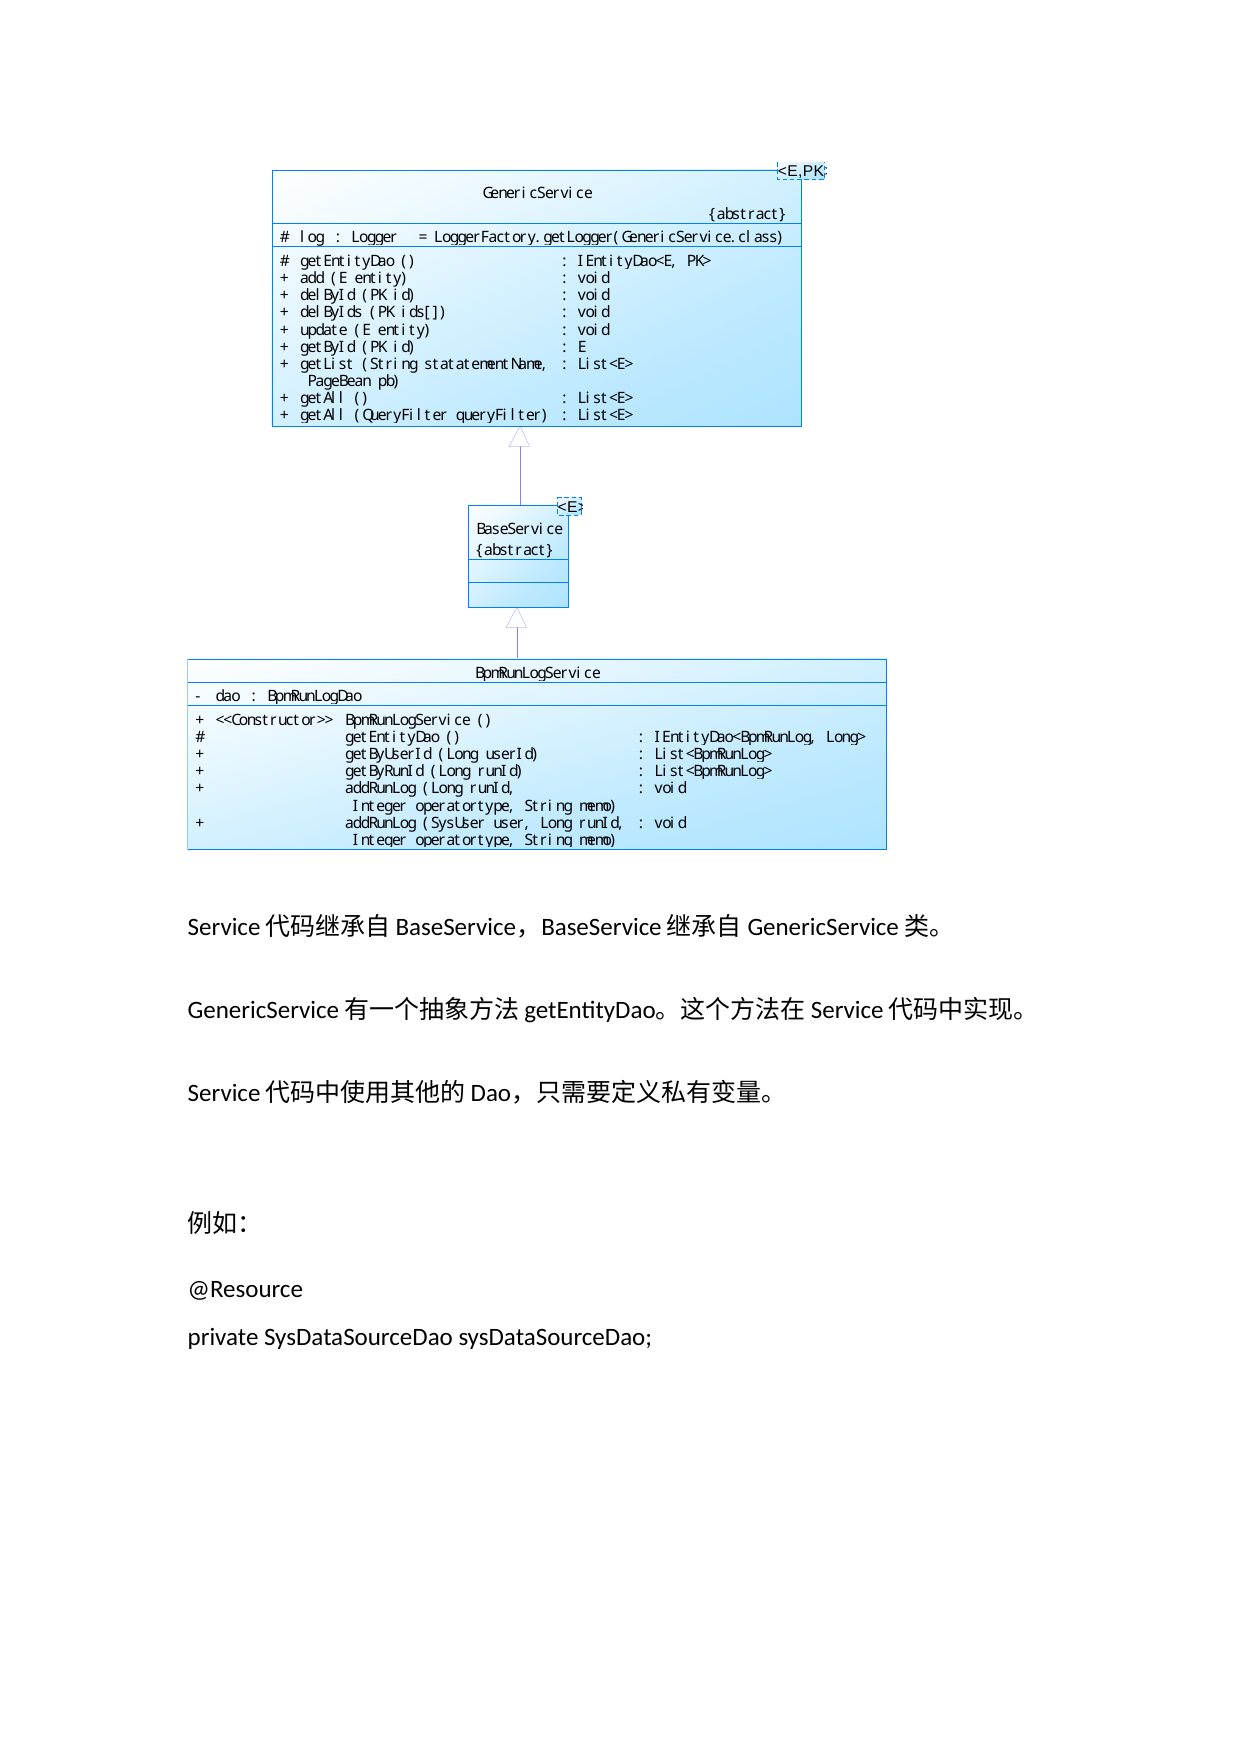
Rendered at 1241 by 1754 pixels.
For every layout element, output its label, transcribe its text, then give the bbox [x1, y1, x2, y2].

text Service代码中使用其他的Dao，只需要定义私有变量。 [187, 1058, 1053, 1123]
text GenericService有一个抽象方法getEntityDao。这个方法在Service代码中实现。 [187, 975, 1053, 1040]
text Service代码继承自BaseService，BaseService继承自 GenericService类。 [187, 892, 1053, 957]
text @Resource [187, 1272, 1053, 1305]
text 例如： [187, 1189, 1053, 1254]
text private SysDataSourceDao sysDataSourceDao; [187, 1320, 1053, 1353]
